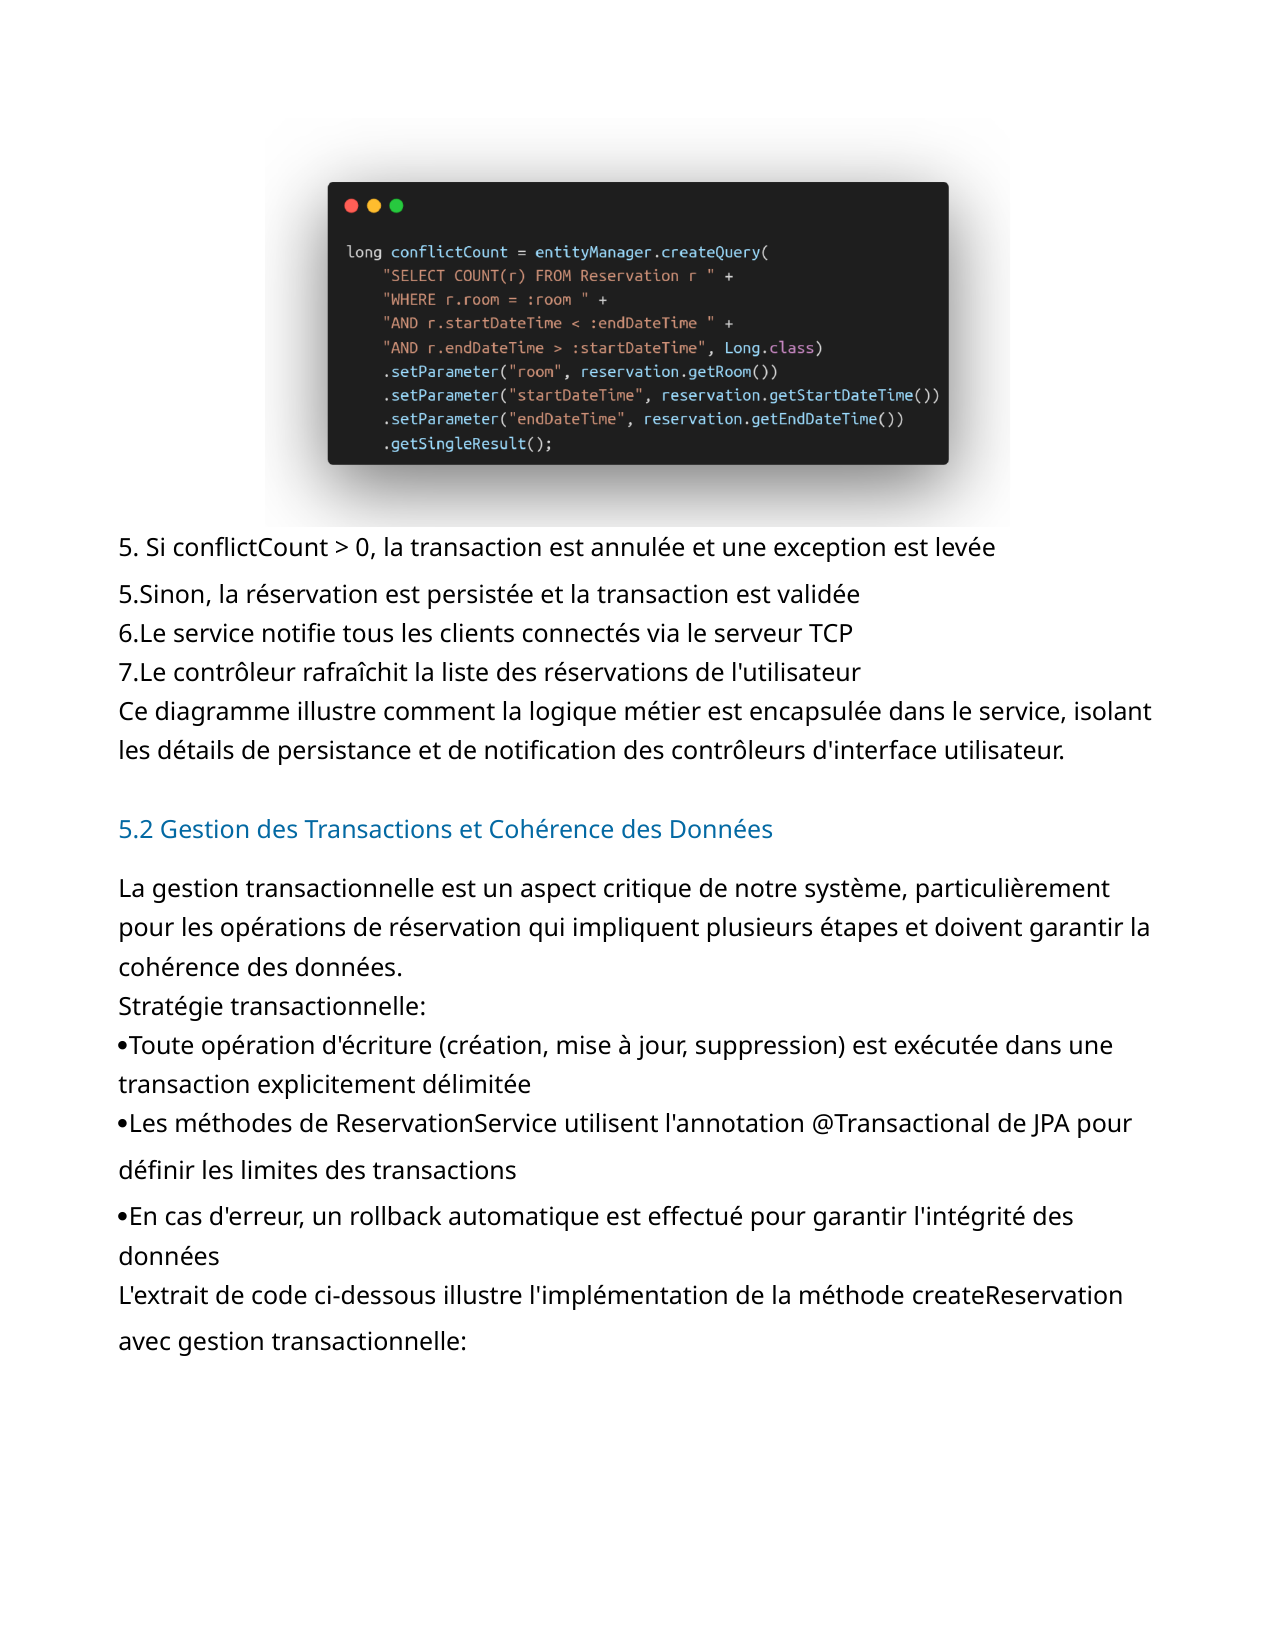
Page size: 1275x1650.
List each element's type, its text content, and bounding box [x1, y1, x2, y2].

text L'extrait de code ci-dessous illustre l'implémentation de la méthode createReservation avec gestion transactionnelle: [118, 1277, 1157, 1358]
list Sinon, la réservation est persistée et la transaction est validée [118, 576, 1157, 610]
list Les méthodes de ReservationService utilisent l'annotation @Transactional de JPA pour définir les limites des transactions [118, 1106, 1157, 1187]
subtitle 5.2 Gestion des Transactions et Cohérence des Données [118, 811, 1157, 845]
list Toute opération d'écriture (création, mise à jour, suppression) est exécutée dans une transaction explicitement délimitée [118, 1028, 1157, 1101]
picture [265, 118, 1011, 527]
list Le contrôleur rafraîchit la liste des réservations de l'utilisateur [118, 655, 1157, 689]
text Stratégie transactionnelle: [118, 988, 1157, 1022]
list Le service notifie tous les clients connectés via le serveur TCP [118, 616, 1157, 649]
text Ce diagramme illustre comment la logique métier est encapsulée dans le service, isolant les détails de persistance et de notification des contrôleurs d'interface utilisateur. [118, 694, 1157, 767]
list En cas d'erreur, un rollback automatique est effectué pour garantir l'intégrité des données [118, 1199, 1157, 1272]
list 5. Si conflictCount > 0, la transaction est annulée et une exception est levée [118, 530, 1157, 564]
text La gestion transactionnelle est un aspect critique de notre système, particulièrement pour les opérations de réservation qui impliquent plusieurs étapes et doivent garantir la cohérence des données. [118, 871, 1157, 983]
